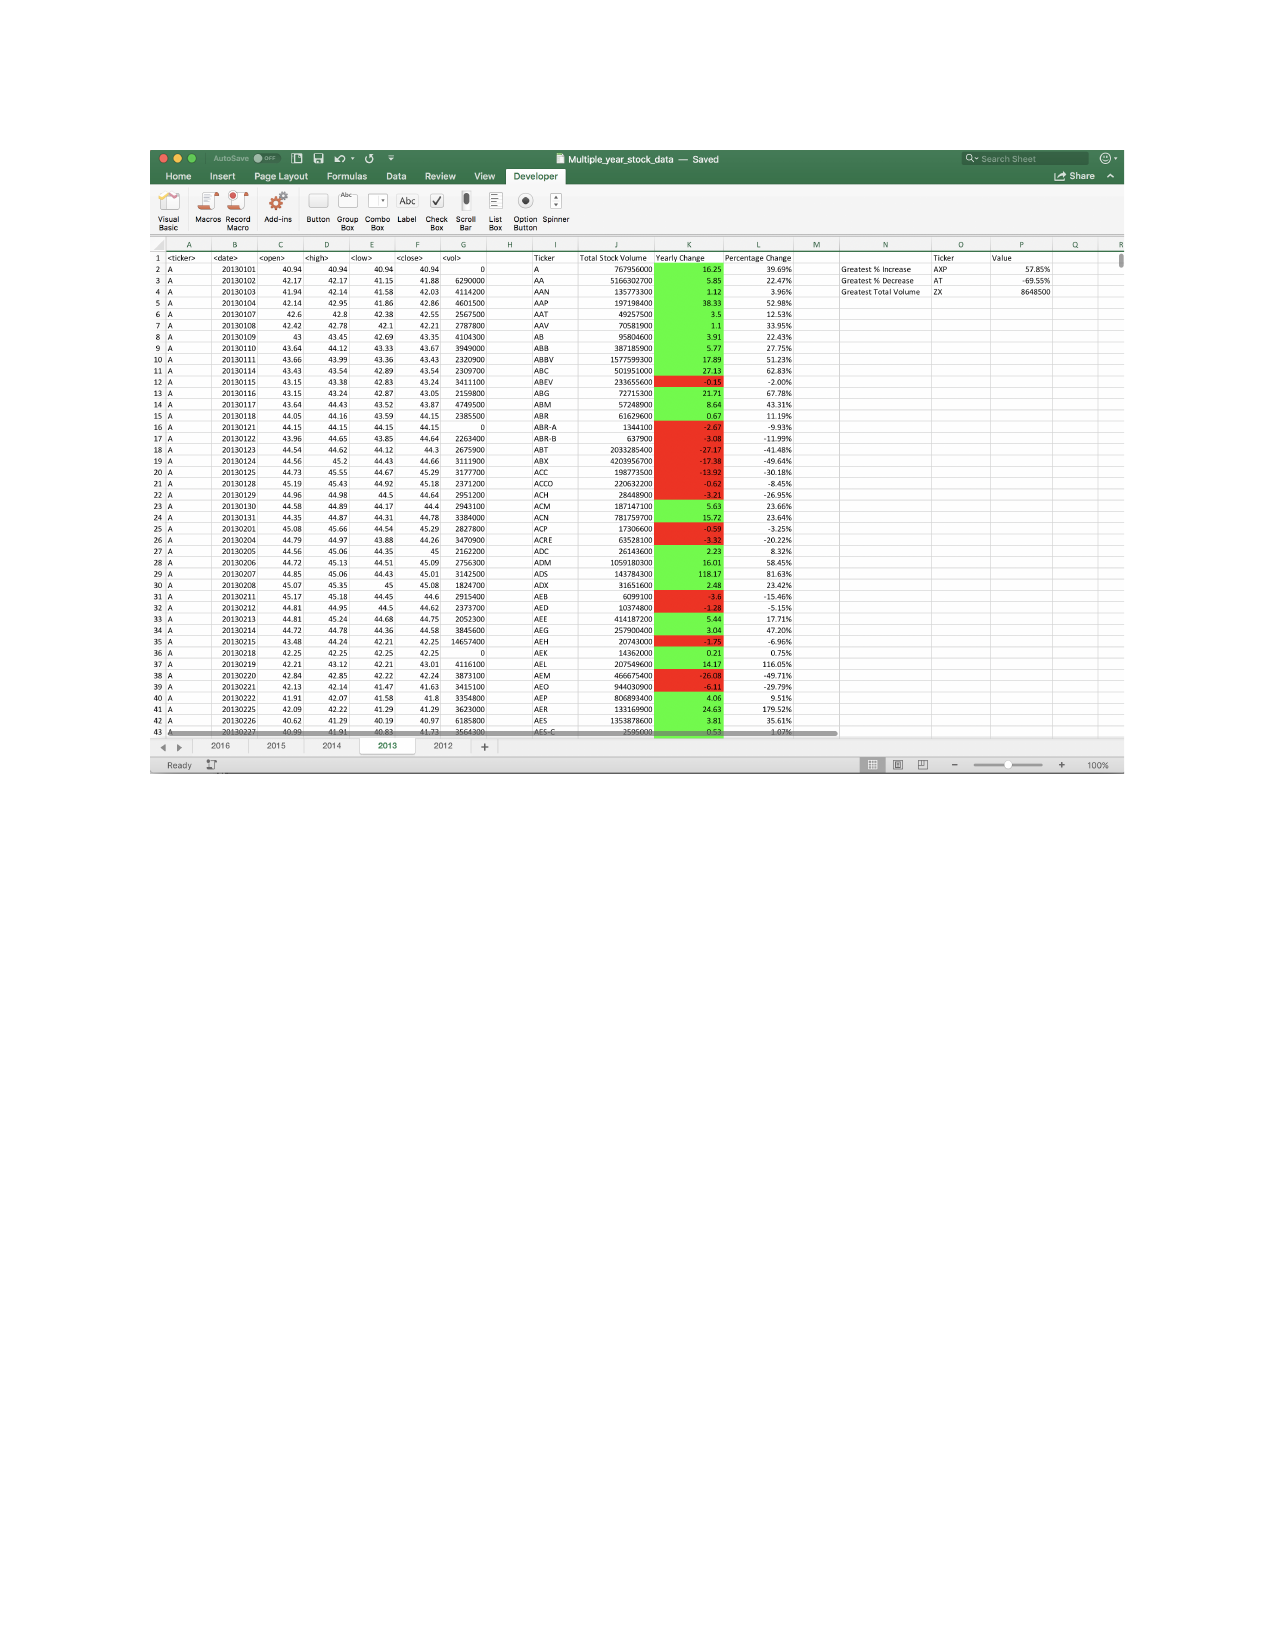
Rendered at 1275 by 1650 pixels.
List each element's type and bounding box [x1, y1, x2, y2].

picture [150, 150, 1125, 774]
